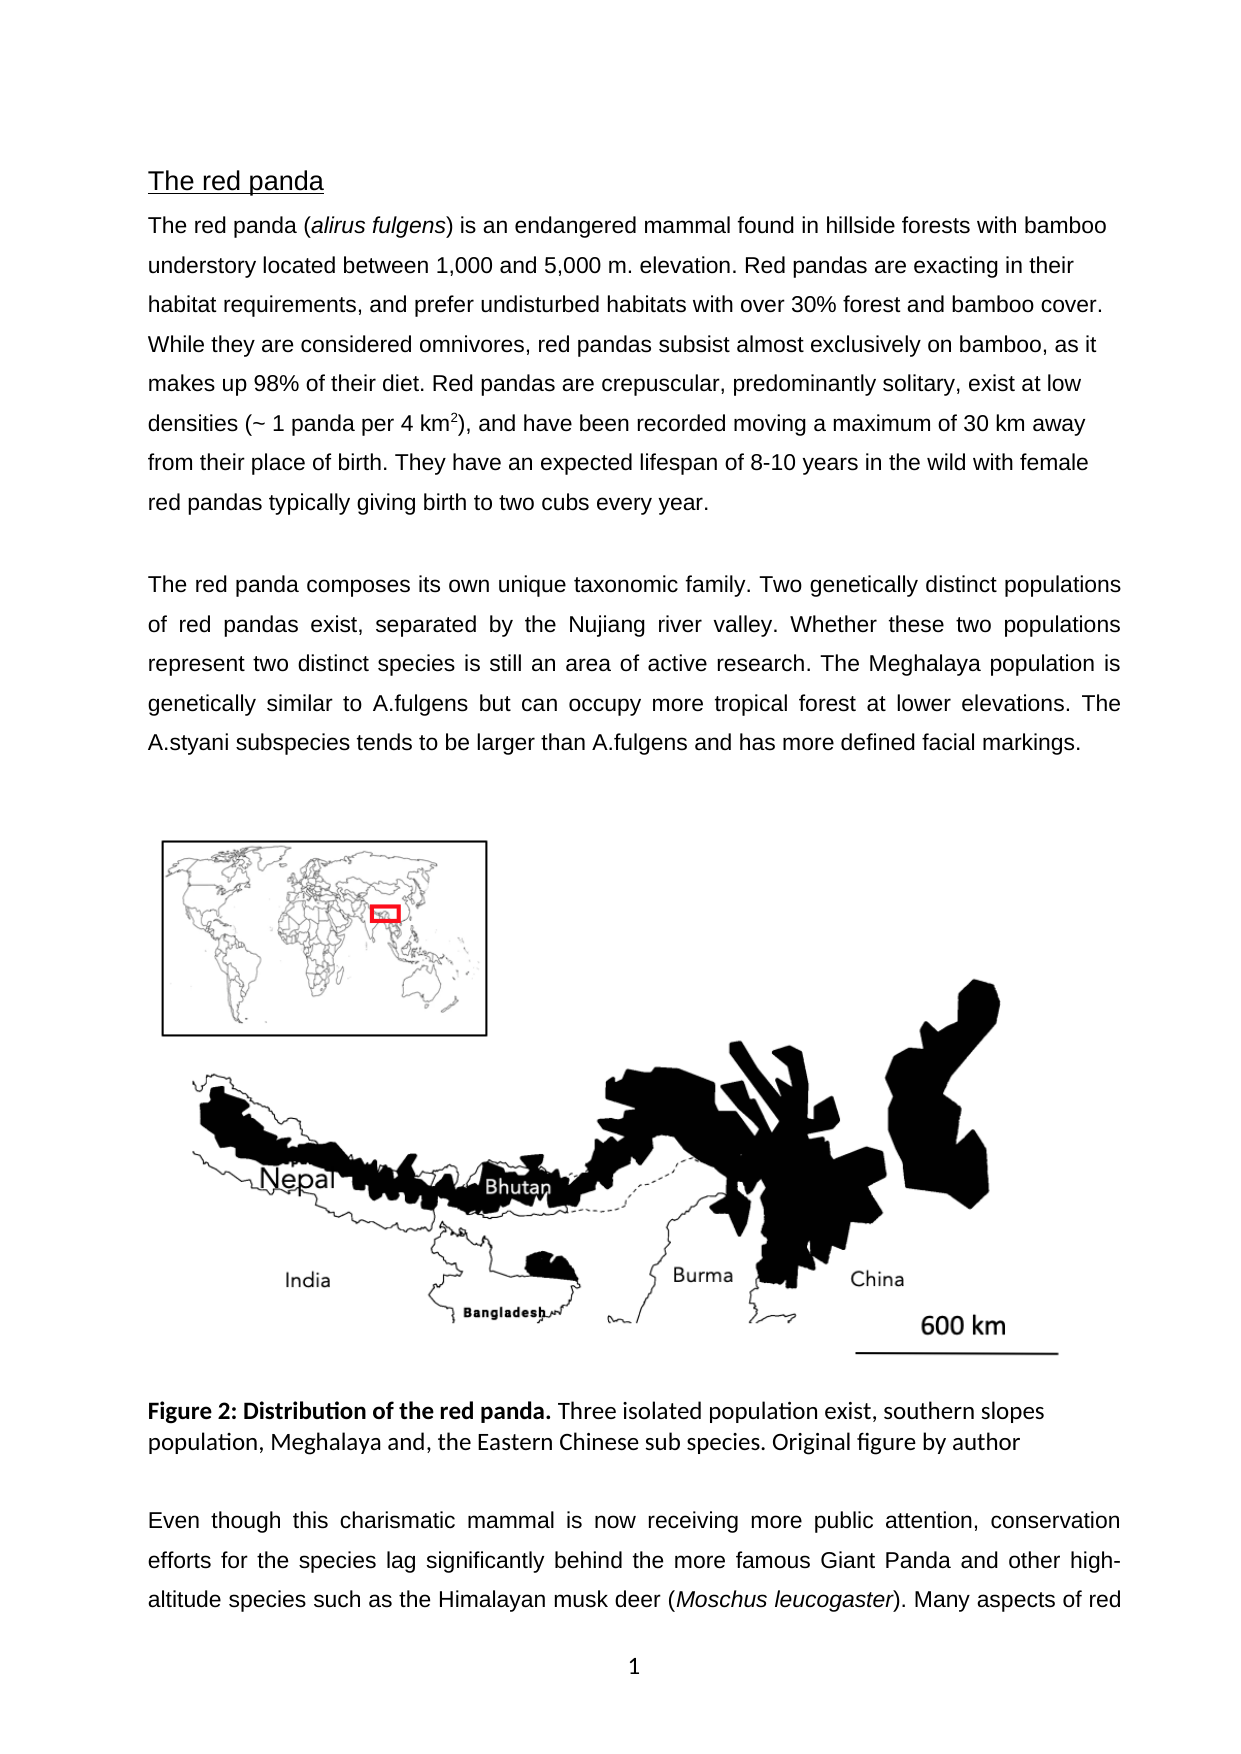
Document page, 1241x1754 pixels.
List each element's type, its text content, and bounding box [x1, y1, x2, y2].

text The red panda composes its own unique taxonomic family. Two genetically distinct populations of red pandas exist, separated by the Nujiang river valley. Whether these two populations represent two distinct species is still an area of active research. The Meghalaya population is genetically similar to A.fulgens but can occupy more tropical forest at lower elevations. The A.styani subspecies tends to be larger than A.fulgens and has more defined facial markings. [148, 571, 1122, 756]
picture [141, 824, 1071, 1381]
text The red panda (alirus fulgens) is an endangered mammal found in hillside forests with bamboo understory located between 1,000 and 5,000 m. elevation. Red pandas are exacting in their habitat requirements, and prefer undisturbed habitats with over 30% forest and bamboo cover. While they are considered omnivores, red pandas subsist almost exclusively on bamboo, as it makes up 98% of their diet. Red pandas are crepuscular, predominantly solitary, exist at low densities (~ 1 panda per 4 km2), and have been recorded moving a maximum of 30 km away from their place of birth. They have an expected lifespan of 8-10 years in the wild with female red pandas typically giving birth to two cubs every year. [148, 212, 1122, 515]
subtitle The red panda [148, 165, 1122, 197]
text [148, 1507, 1122, 1613]
